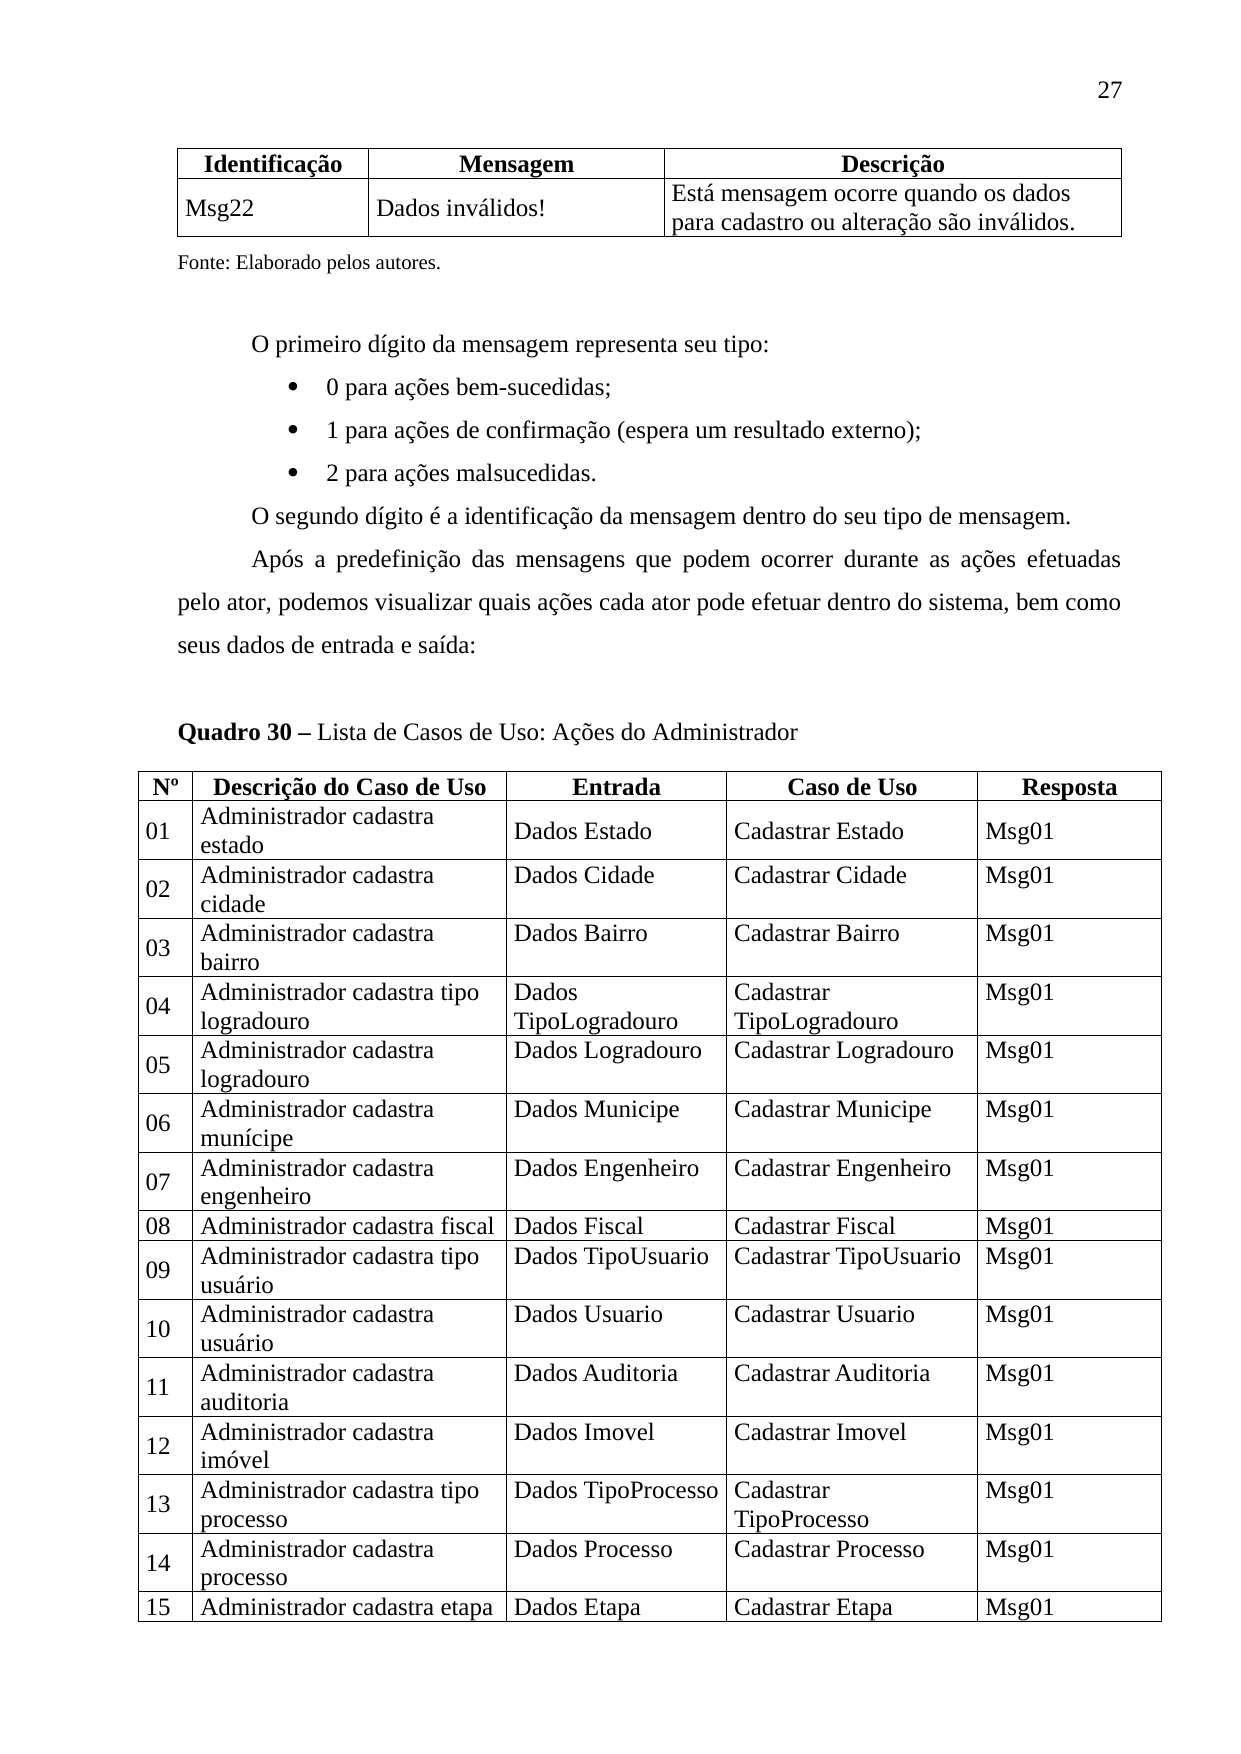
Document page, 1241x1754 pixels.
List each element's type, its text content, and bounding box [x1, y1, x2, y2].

table_cell Msg01 [978, 1358, 1161, 1416]
table_header Resposta [978, 772, 1161, 800]
table_cell Cadastrar Auditoria [727, 1358, 977, 1416]
table_cell Msg01 [978, 801, 1161, 859]
table_cell Administrador cadastra imóvel [193, 1417, 506, 1474]
table_cell Administrador cadastra cidade [193, 860, 506, 917]
table_cell Msg01 [978, 1592, 1161, 1621]
table_cell Msg01 [978, 1211, 1161, 1240]
table_cell Msg01 [978, 1475, 1161, 1533]
table_cell 09 [139, 1241, 192, 1298]
table_cell 08 [139, 1211, 192, 1240]
text Após a predefinição das mensagens que podem ocorrer durante as ações efetuadas pelo ator, podemos visualizar quais ações cada ator pode efetuar dentro do sistema, bem como seus dados de entrada e saída: [177, 544, 1122, 659]
table_cell Cadastrar Engenheiro [727, 1153, 977, 1210]
table_cell Msg01 [978, 1153, 1161, 1210]
table_cell 13 [139, 1475, 192, 1533]
table_cell 11 [139, 1358, 192, 1416]
list 2 para ações malsucedidas. [288, 458, 1122, 487]
table_cell Dados Cidade [507, 860, 726, 917]
table_cell Msg01 [978, 860, 1161, 917]
table_cell Dados Logradouro [507, 1036, 726, 1093]
text O segundo dígito é a identificação da mensagem dentro do seu tipo de mensagem. [177, 501, 1122, 530]
text Fonte: Elaborado pelos autores. [177, 249, 1122, 274]
table_cell Msg01 [978, 1036, 1161, 1093]
table_cell Msg01 [978, 1300, 1161, 1357]
table_cell Msg01 [978, 977, 1161, 1034]
list 1 para ações de confirmação (espera um resultado externo); [288, 415, 1122, 444]
text O primeiro dígito da mensagem representa seu tipo: [177, 329, 1122, 357]
table_cell 14 [139, 1534, 192, 1591]
table_cell Cadastrar Municipe [727, 1094, 977, 1152]
table_cell Msg22 [178, 179, 368, 236]
table_header Mensagem [369, 149, 664, 177]
table_cell Dados TipoLogradouro [507, 977, 726, 1034]
table_cell Cadastrar Cidade [727, 860, 977, 917]
table_cell Administrador cadastra etapa [193, 1592, 506, 1621]
table_cell Cadastrar Processo [727, 1534, 977, 1591]
text Quadro 30 – Lista de Casos de Uso: Ações do Administrador [177, 717, 1122, 746]
table_cell Dados TipoProcesso [507, 1475, 726, 1533]
table_cell Dados Municipe [507, 1094, 726, 1152]
table_cell Dados TipoUsuario [507, 1241, 726, 1298]
table_cell 15 [139, 1592, 192, 1621]
table_header Identificação [178, 149, 368, 177]
table_cell Administrador cadastra usuário [193, 1300, 506, 1357]
table_cell Cadastrar Estado [727, 801, 977, 859]
table_cell Dados Fiscal [507, 1211, 726, 1240]
table_cell Cadastrar Fiscal [727, 1211, 977, 1240]
table_cell Cadastrar TipoUsuario [727, 1241, 977, 1298]
table_cell 04 [139, 977, 192, 1034]
table_cell Administrador cadastra logradouro [193, 1036, 506, 1093]
table_cell 12 [139, 1417, 192, 1474]
table_cell Msg01 [978, 1534, 1161, 1591]
table_cell Administrador cadastra estado [193, 801, 506, 859]
table_cell Dados inválidos! [369, 179, 664, 236]
table_header Descrição [665, 149, 1121, 177]
table_cell Está mensagem ocorre quando os dados para cadastro ou alteração são inválidos. [665, 179, 1121, 236]
table_cell Administrador cadastra auditoria [193, 1358, 506, 1416]
table_header Nº [139, 772, 192, 800]
table_cell Cadastrar Etapa [727, 1592, 977, 1621]
table_cell Cadastrar TipoLogradouro [727, 977, 977, 1034]
table_cell 03 [139, 919, 192, 976]
table_cell Dados Bairro [507, 919, 726, 976]
table_cell Administrador cadastra munícipe [193, 1094, 506, 1152]
table_header Caso de Uso [727, 772, 977, 800]
table_cell Dados Processo [507, 1534, 726, 1591]
table_cell Cadastrar Usuario [727, 1300, 977, 1357]
table_header Entrada [507, 772, 726, 800]
table_cell Administrador cadastra fiscal [193, 1211, 506, 1240]
table_cell Administrador cadastra engenheiro [193, 1153, 506, 1210]
table_cell Msg01 [978, 1094, 1161, 1152]
table_header Descrição do Caso de Uso [193, 772, 506, 800]
table_cell 05 [139, 1036, 192, 1093]
table_cell Administrador cadastra tipo usuário [193, 1241, 506, 1298]
table_cell Dados Usuario [507, 1300, 726, 1357]
table_cell Cadastrar Imovel [727, 1417, 977, 1474]
table_cell Msg01 [978, 919, 1161, 976]
table_cell Dados Etapa [507, 1592, 726, 1621]
table_cell Msg01 [978, 1241, 1161, 1298]
table_cell Cadastrar TipoProcesso [727, 1475, 977, 1533]
table_cell 01 [139, 801, 192, 859]
table_cell Administrador cadastra bairro [193, 919, 506, 976]
table_cell Dados Estado [507, 801, 726, 859]
table_cell Msg01 [978, 1417, 1161, 1474]
table_cell Cadastrar Logradouro [727, 1036, 977, 1093]
table_cell 10 [139, 1300, 192, 1357]
table_cell 02 [139, 860, 192, 917]
table_cell Administrador cadastra tipo processo [193, 1475, 506, 1533]
table_cell Dados Imovel [507, 1417, 726, 1474]
table_cell 07 [139, 1153, 192, 1210]
table_cell Cadastrar Bairro [727, 919, 977, 976]
table_cell Dados Auditoria [507, 1358, 726, 1416]
table_cell Administrador cadastra tipo logradouro [193, 977, 506, 1034]
table_cell 06 [139, 1094, 192, 1152]
list 0 para ações bem-sucedidas; [288, 372, 1122, 401]
table_cell Dados Engenheiro [507, 1153, 726, 1210]
table_cell Administrador cadastra processo [193, 1534, 506, 1591]
